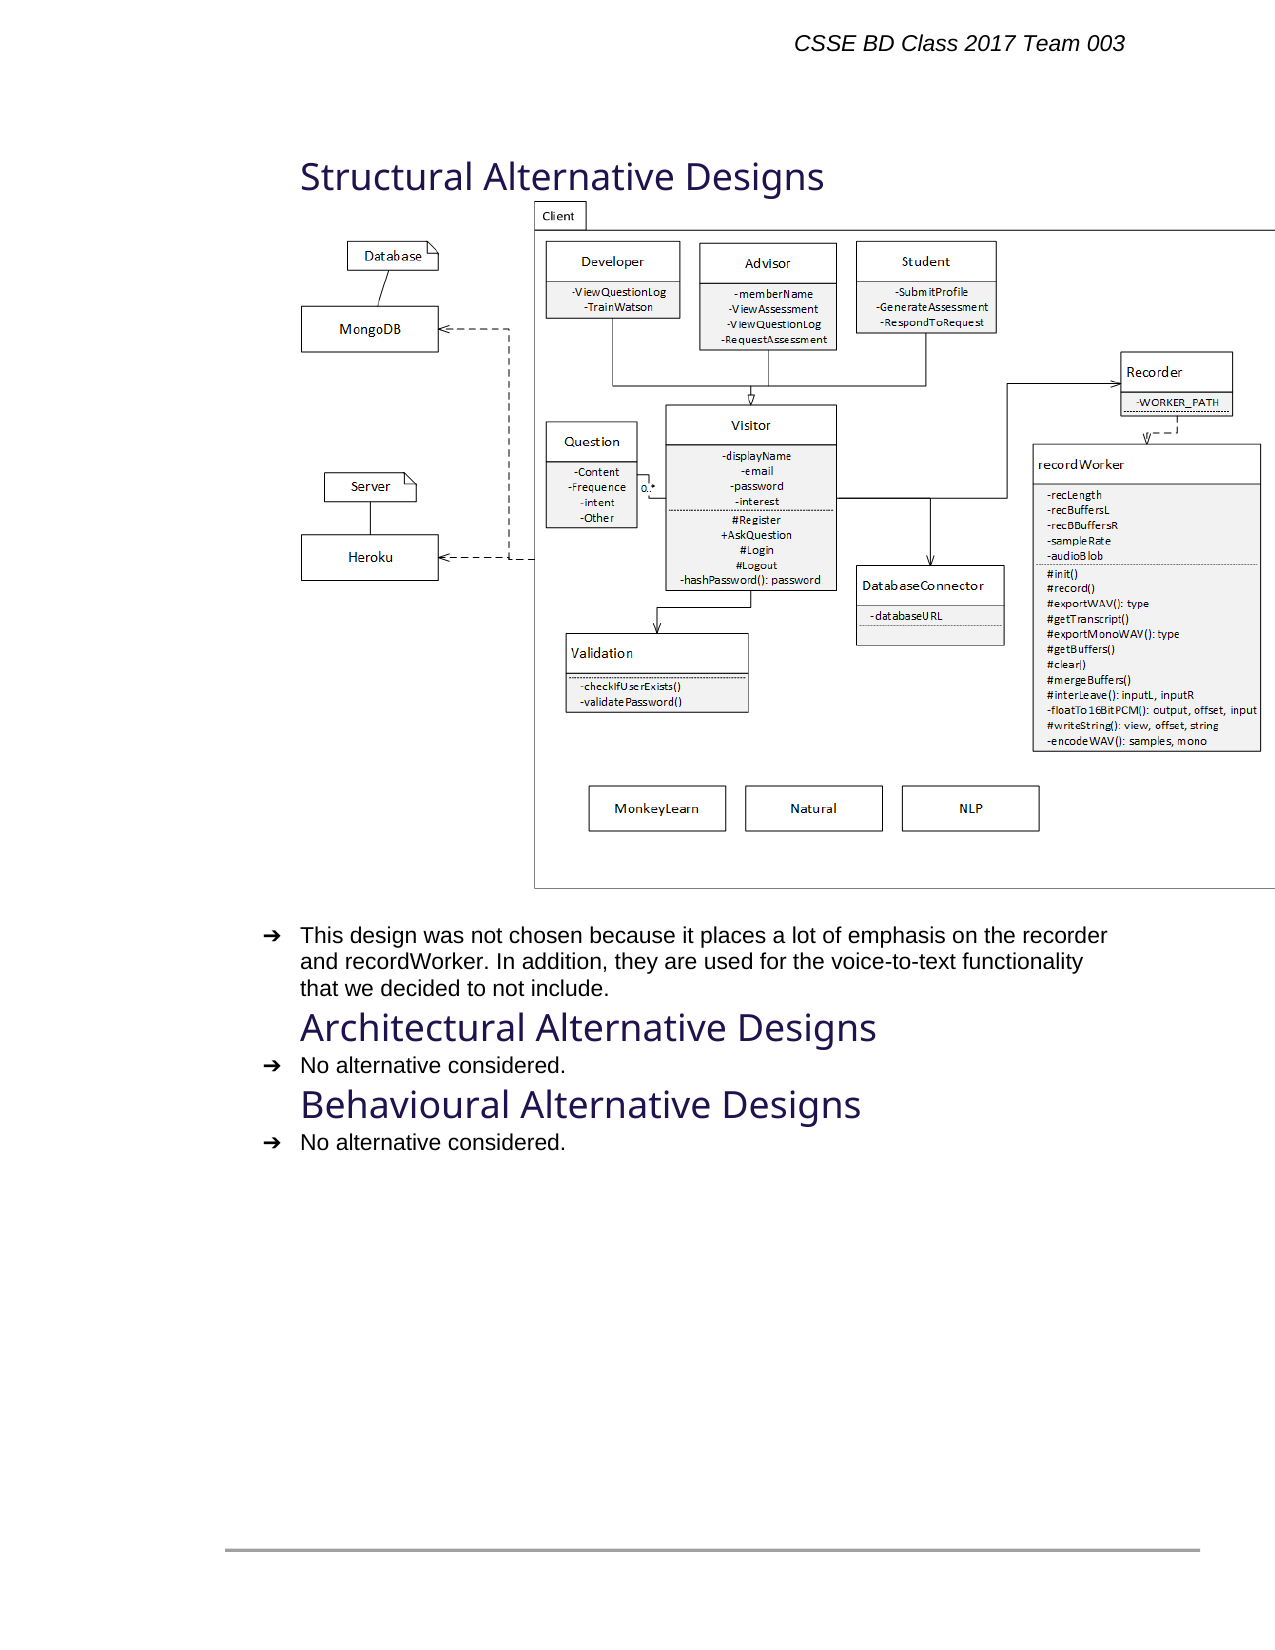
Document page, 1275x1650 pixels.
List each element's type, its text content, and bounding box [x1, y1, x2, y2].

subtitle Structural Alternative Designs [225, 150, 1125, 201]
subtitle Behavioural Alternative Designs [225, 1078, 1125, 1129]
list This design was not chosen because it places a lot of emphasis on the recorder and recordWorker. In addition, they are used for the voice-to-text functionality that we decided to not include. [262, 922, 1125, 1001]
picture [300, 201, 1275, 889]
subtitle Architectural Alternative Designs [225, 1001, 1125, 1052]
list No alternative considered. [262, 1052, 1125, 1078]
list No alternative considered. [262, 1129, 1125, 1156]
